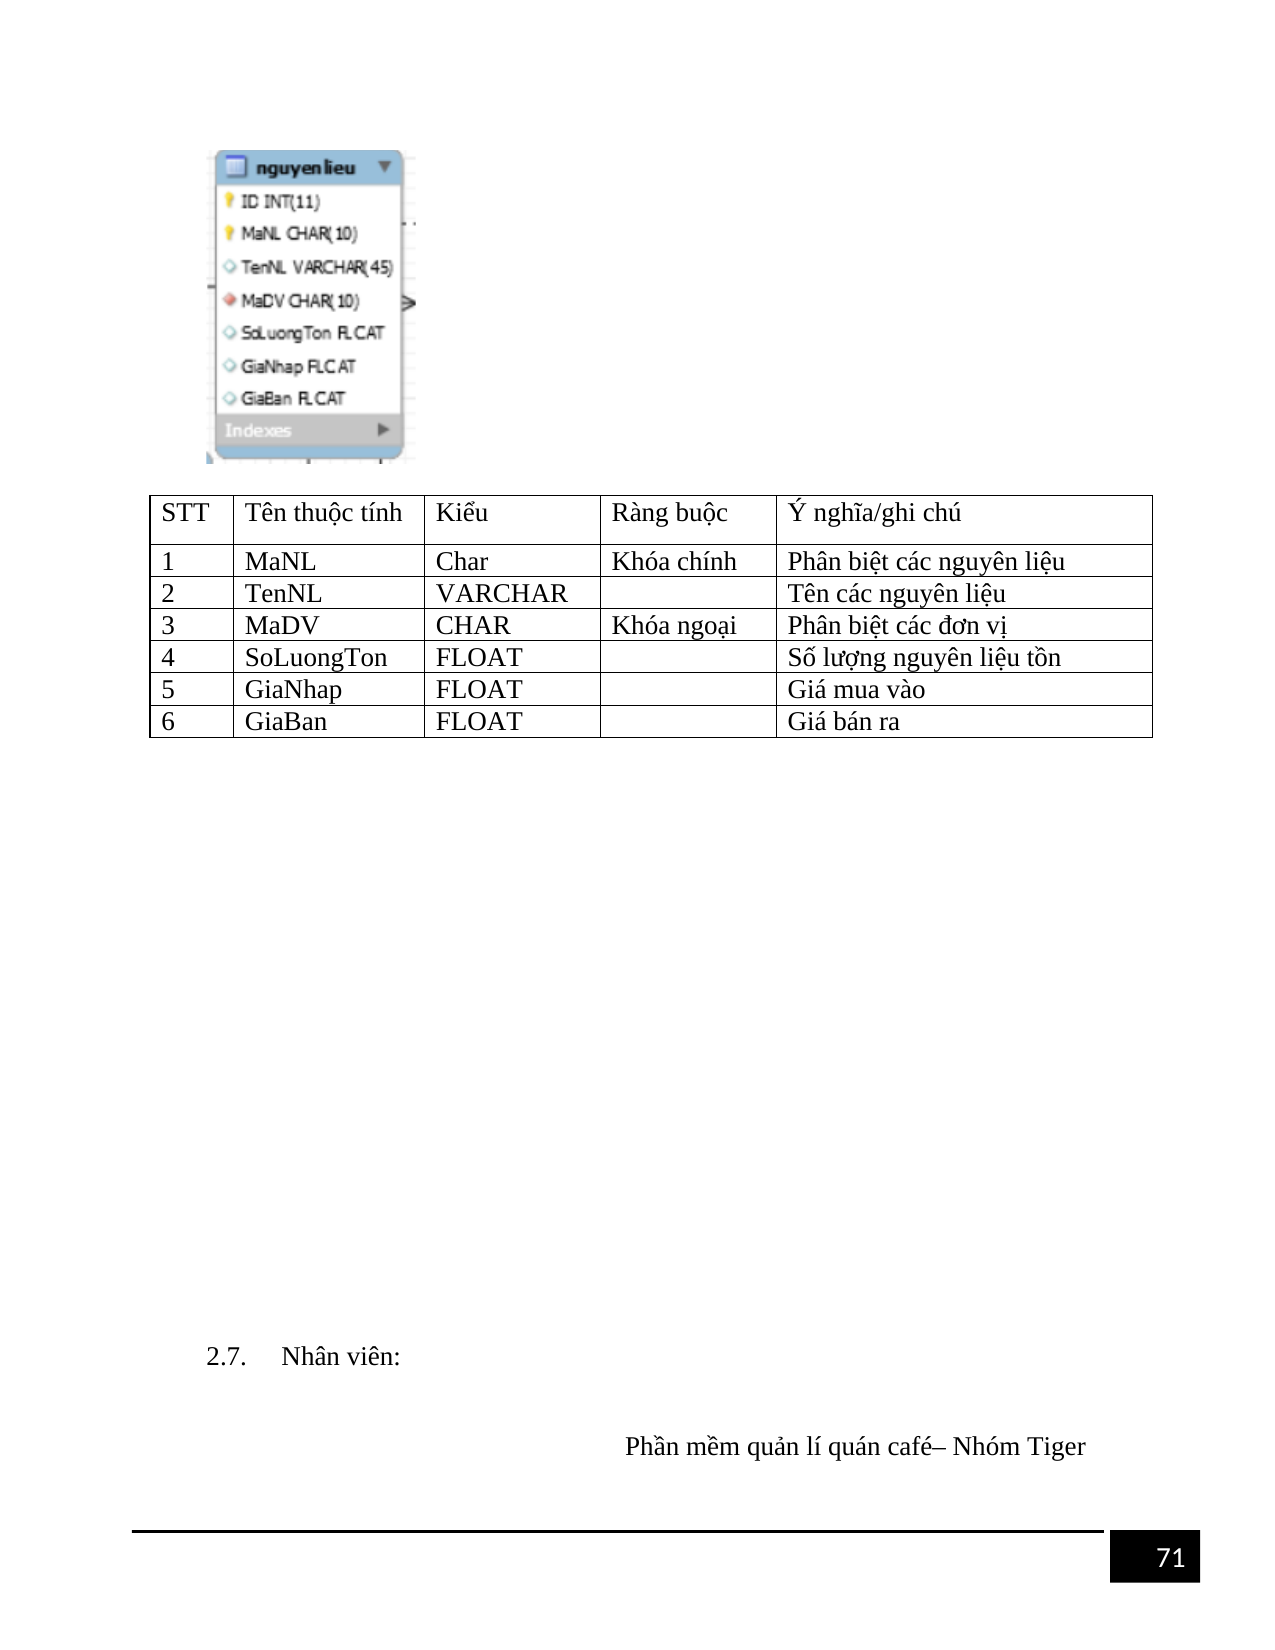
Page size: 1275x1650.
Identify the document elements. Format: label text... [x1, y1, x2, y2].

table_cell 5 [151, 673, 233, 704]
table_cell [601, 706, 776, 737]
table_cell Phân biệt các đơn vị [777, 609, 1152, 640]
picture [206, 150, 416, 464]
table_cell 2 [151, 577, 233, 608]
table_cell GiaNhap [234, 673, 424, 704]
table_cell 6 [151, 706, 233, 737]
table_cell Phân biệt các nguyên liệu [777, 545, 1152, 576]
table_cell SoLuongTon [234, 641, 424, 672]
table_cell Tên các nguyên liệu [777, 577, 1152, 608]
table_cell Giá mua vào [777, 673, 1152, 704]
table_cell [601, 577, 776, 608]
table_cell [601, 641, 776, 672]
table_cell MaNL [234, 545, 424, 576]
table_cell [601, 673, 776, 704]
table_cell Số lượng nguyên liệu tồn [777, 641, 1152, 672]
table_cell Khóa ngoại [601, 609, 776, 640]
list Nhân viên: [206, 1340, 1125, 1371]
table_cell Giá bán ra [777, 706, 1152, 737]
table_cell 3 [151, 609, 233, 640]
table_cell GiaBan [234, 706, 424, 737]
table_cell FLOAT [425, 673, 600, 704]
table_cell FLOAT [425, 641, 600, 672]
table_cell Char [425, 545, 600, 576]
table_cell CHAR [425, 609, 600, 640]
table_header Ý nghĩa/ghi chú [777, 496, 1152, 543]
table_cell VARCHAR [425, 577, 600, 608]
table_cell FLOAT [425, 706, 600, 737]
table_header Ràng buộc [601, 496, 776, 543]
table_header Kiểu [425, 496, 600, 543]
table_header Tên thuộc tính [234, 496, 424, 543]
table_cell 4 [151, 641, 233, 672]
table_cell TenNL [234, 577, 424, 608]
table_header STT [151, 496, 233, 543]
table_cell Khóa chính [601, 545, 776, 576]
table_cell MaDV [234, 609, 424, 640]
table_cell 1 [151, 545, 233, 576]
